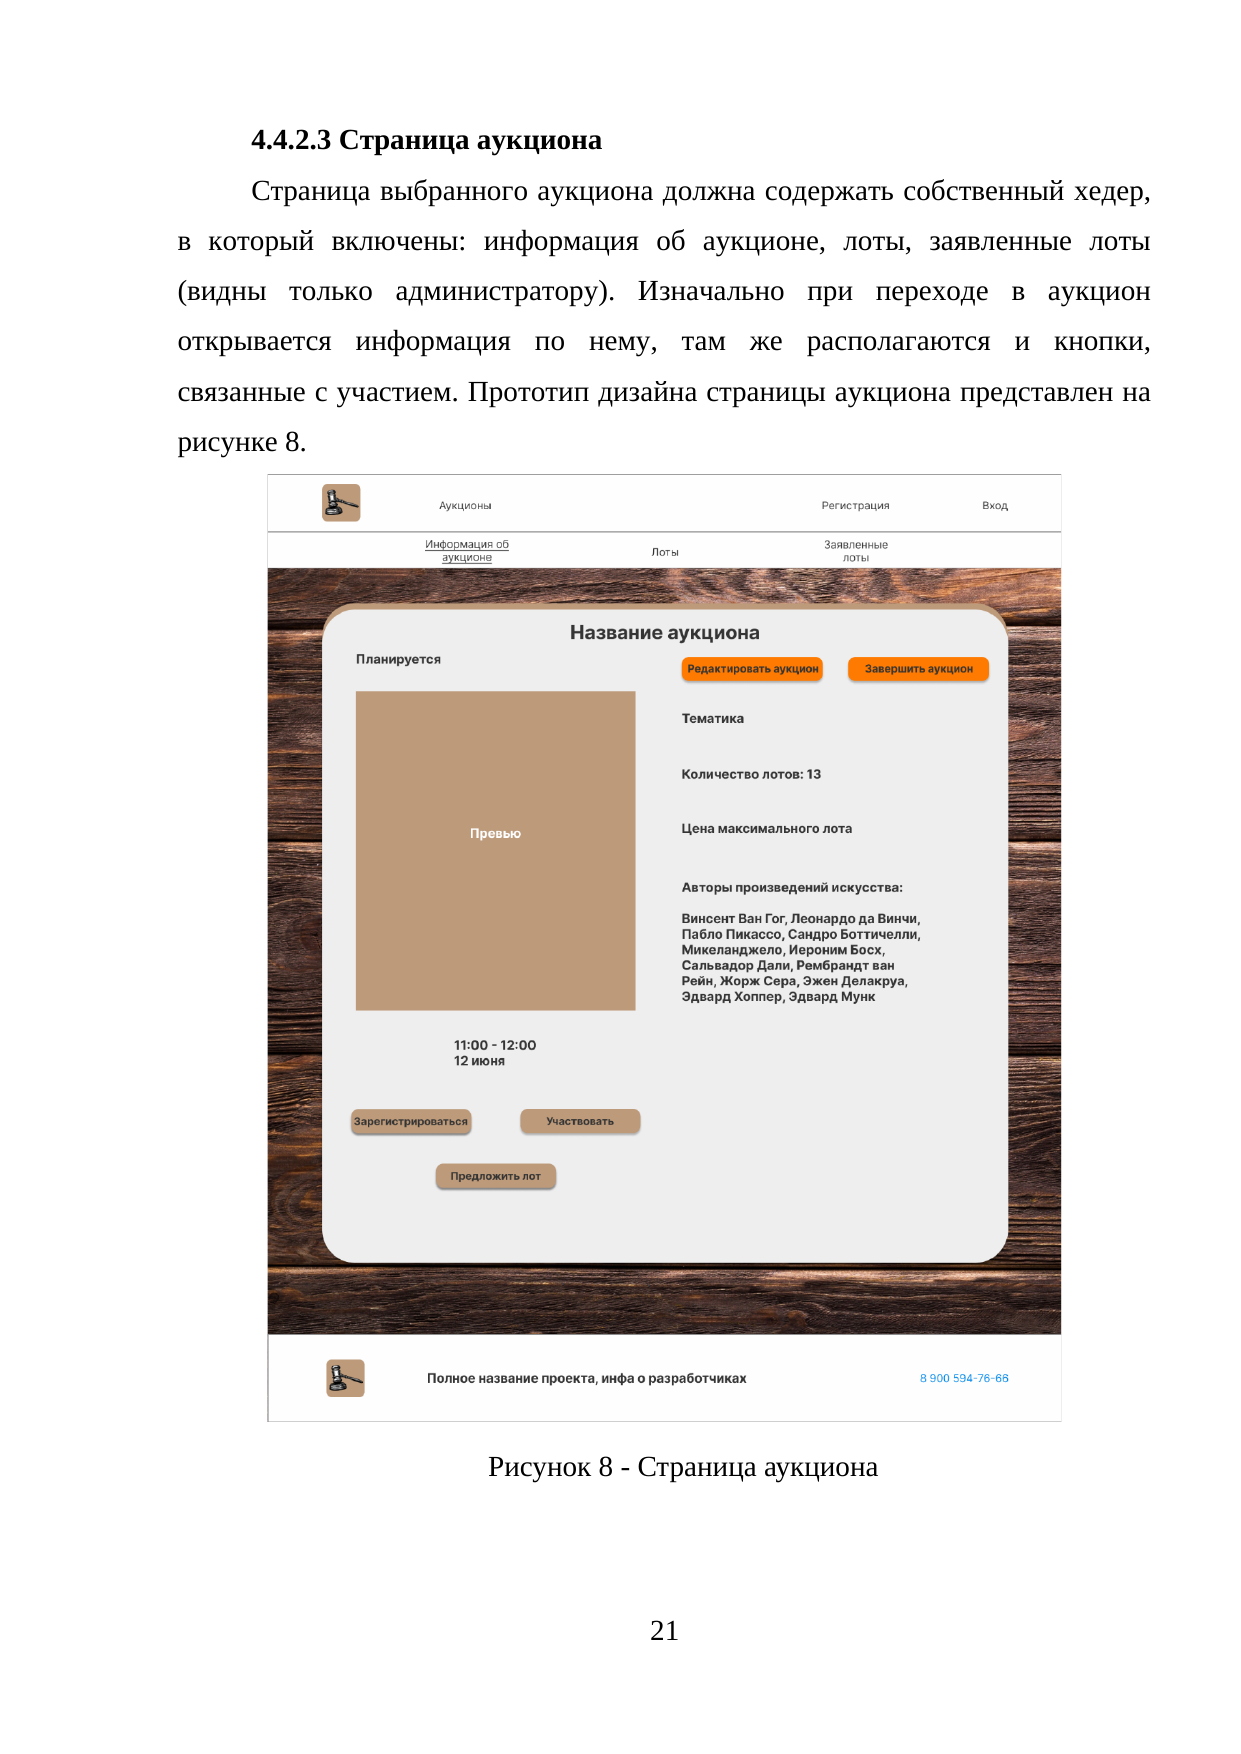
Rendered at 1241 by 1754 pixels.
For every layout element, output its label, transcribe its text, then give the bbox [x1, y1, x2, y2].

text Страница аукциона [215, 1449, 1152, 1482]
picture [267, 474, 1062, 1422]
text Страница выбранного аукциона должна содержать собственный хедер, в который включены: информация об аукционе, лоты, заявленные лоты (видны только администратору). Изначально при переходе в аукцион открывается информация по нему, там же располагаются и кнопки, связанные с участием. Прототип дизайна страницы аукциона представлен на рисунке 8. [177, 173, 1152, 458]
subtitle Страница аукциона [177, 122, 1152, 156]
